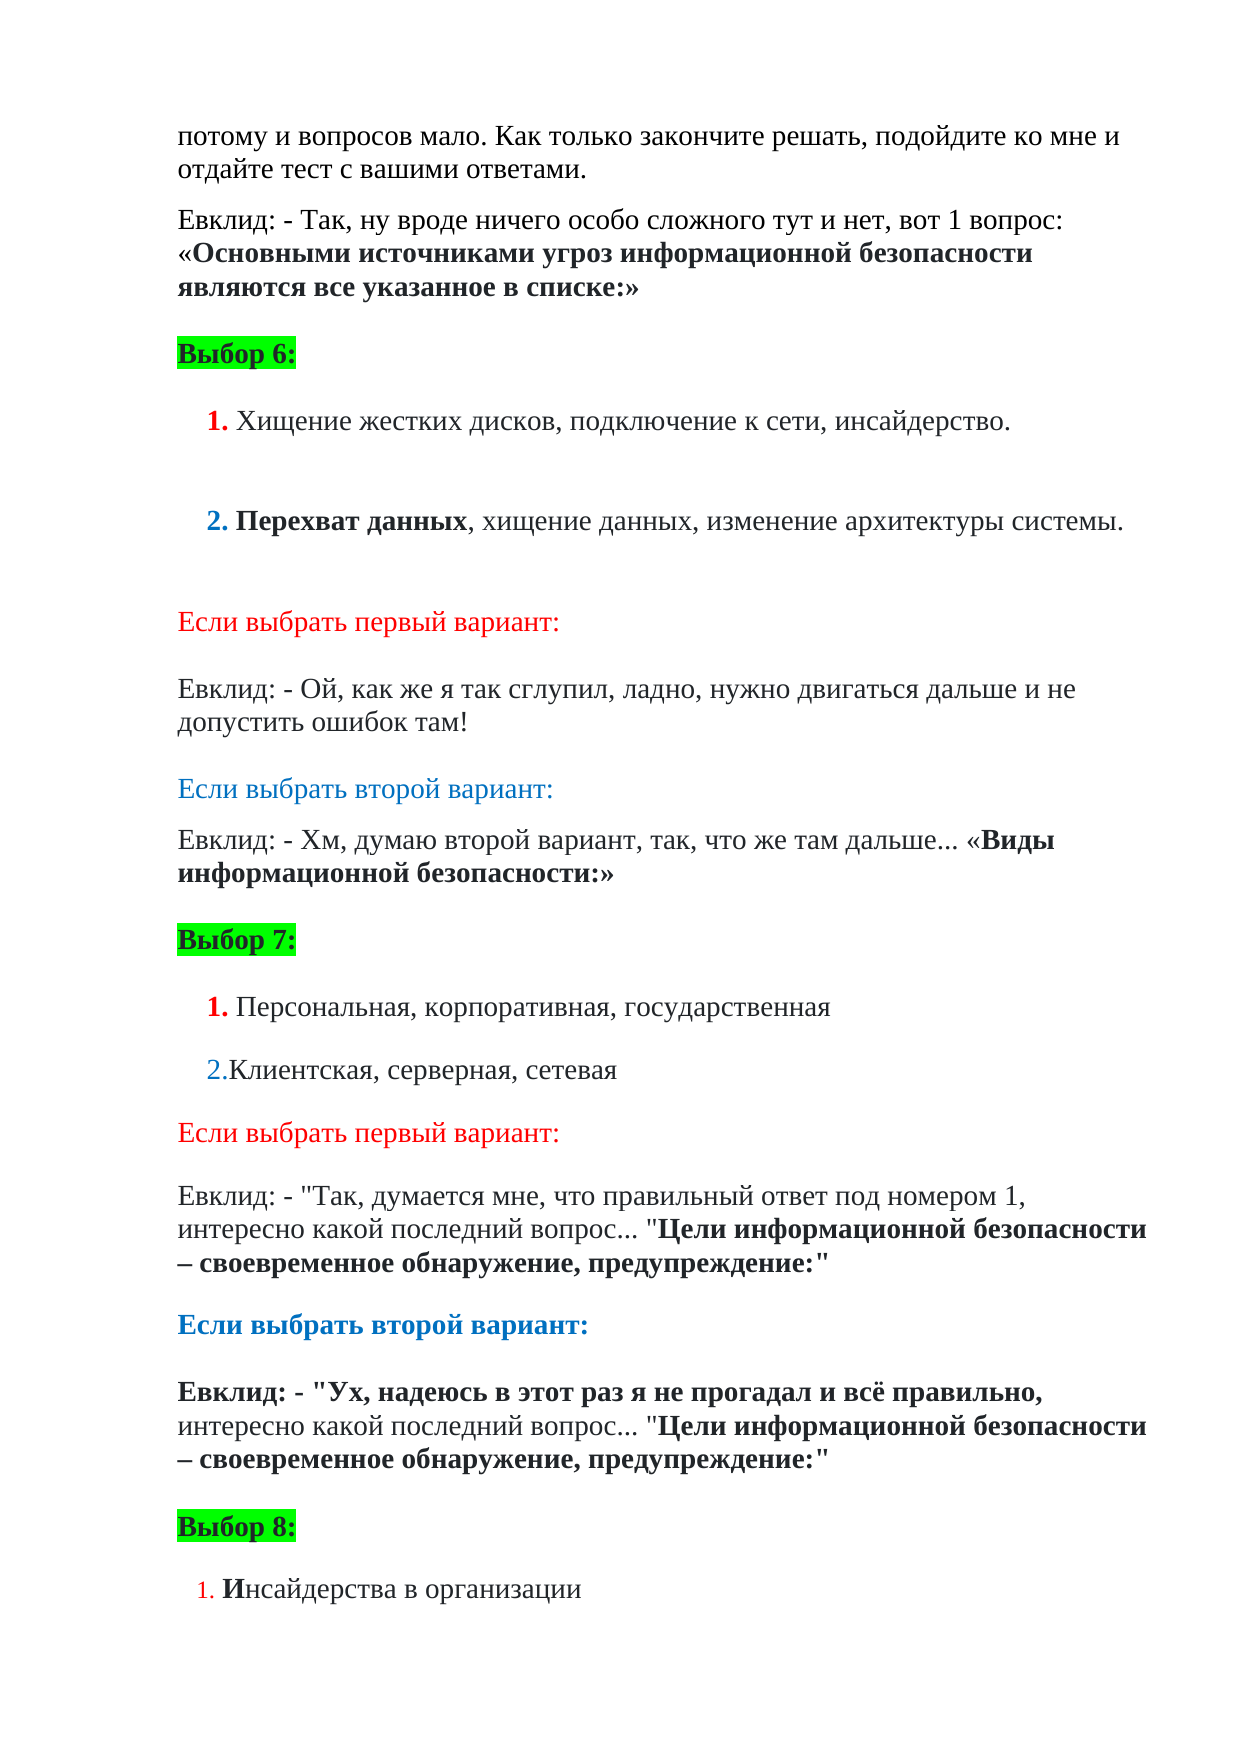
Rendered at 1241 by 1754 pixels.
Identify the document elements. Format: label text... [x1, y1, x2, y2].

text Если выбрать первый вариант: [177, 1115, 1152, 1148]
text Если выбрать первый вариант: Евклид: - Ой, как же я так сглупил, ладно, нужно двигаться дальше и не допустить ошибок там! Если выбрать второй вариант: [177, 604, 1152, 805]
text Евклид: - Хм, думаю второй вариант, так, что же там дальше... «Виды информационной безопасности:» Выбор 7: 1. Персональная, корпоративная, государственная [177, 822, 1152, 1023]
text 1. Инсайдерства в организации [245, 1571, 1152, 1605]
text Евклид: - Так, ну вроде ничего особо сложного тут и нет, вот 1 вопрос: «Основными источниками угроз информационной безопасности являются все указанное в списке:» Выбор 6: 1. Хищение жестких дисков, подключение к сети, инсайдерство. [177, 202, 1152, 437]
text 2. Перехват данных, хищение данных, изменение архитектуры системы. [177, 503, 1152, 537]
text 2.Клиентская, серверная, сетевая [177, 1052, 1152, 1086]
text Если выбрать второй вариант: Евклид: - "Ух, надеюсь в этот раз я не прогадал и всё правильно, интересно какой последний вопрос... "Цели информационной безопасности – своевременное обнаружение, предупреждение:" Выбор 8: [177, 1307, 1152, 1542]
text Евклид: - "Так, думается мне, что правильный ответ под номером 1, интересно какой последний вопрос... "Цели информационной безопасности – своевременное обнаружение, предупреждение:" [831, 1178, 1152, 1278]
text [177, 118, 1152, 185]
